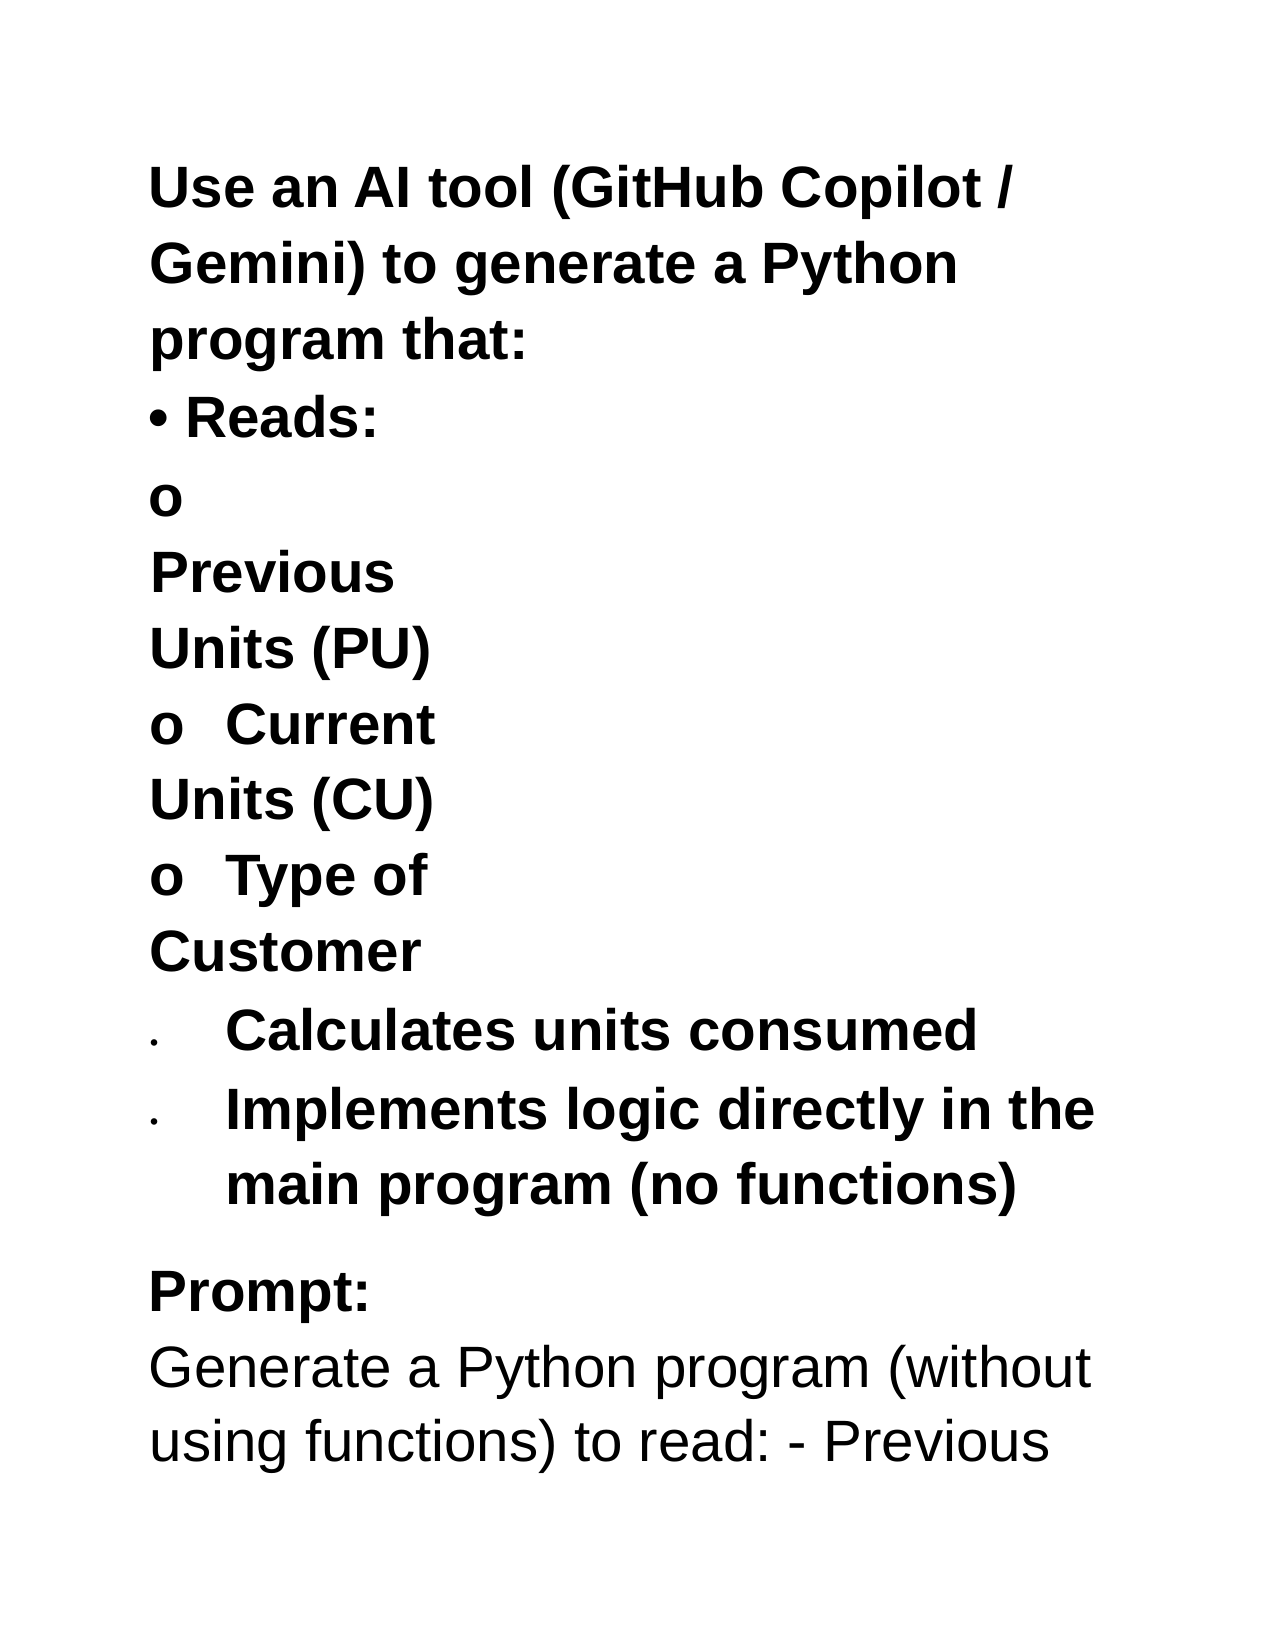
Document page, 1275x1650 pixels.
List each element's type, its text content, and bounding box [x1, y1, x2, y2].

list Implements logic directly in the main program (no functions) [150, 1074, 1138, 1217]
text Use an AI tool (GitHub Copilot / Gemini) to generate a Python program that: [148, 153, 1138, 372]
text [148, 1333, 1121, 1474]
list Calculates units consumed [150, 995, 1138, 1062]
text Prompt: [148, 1257, 1138, 1324]
text o Previous Units (PU) o Current Units (CU) o Type of Customer [148, 462, 446, 984]
text • Reads: [148, 383, 1138, 450]
